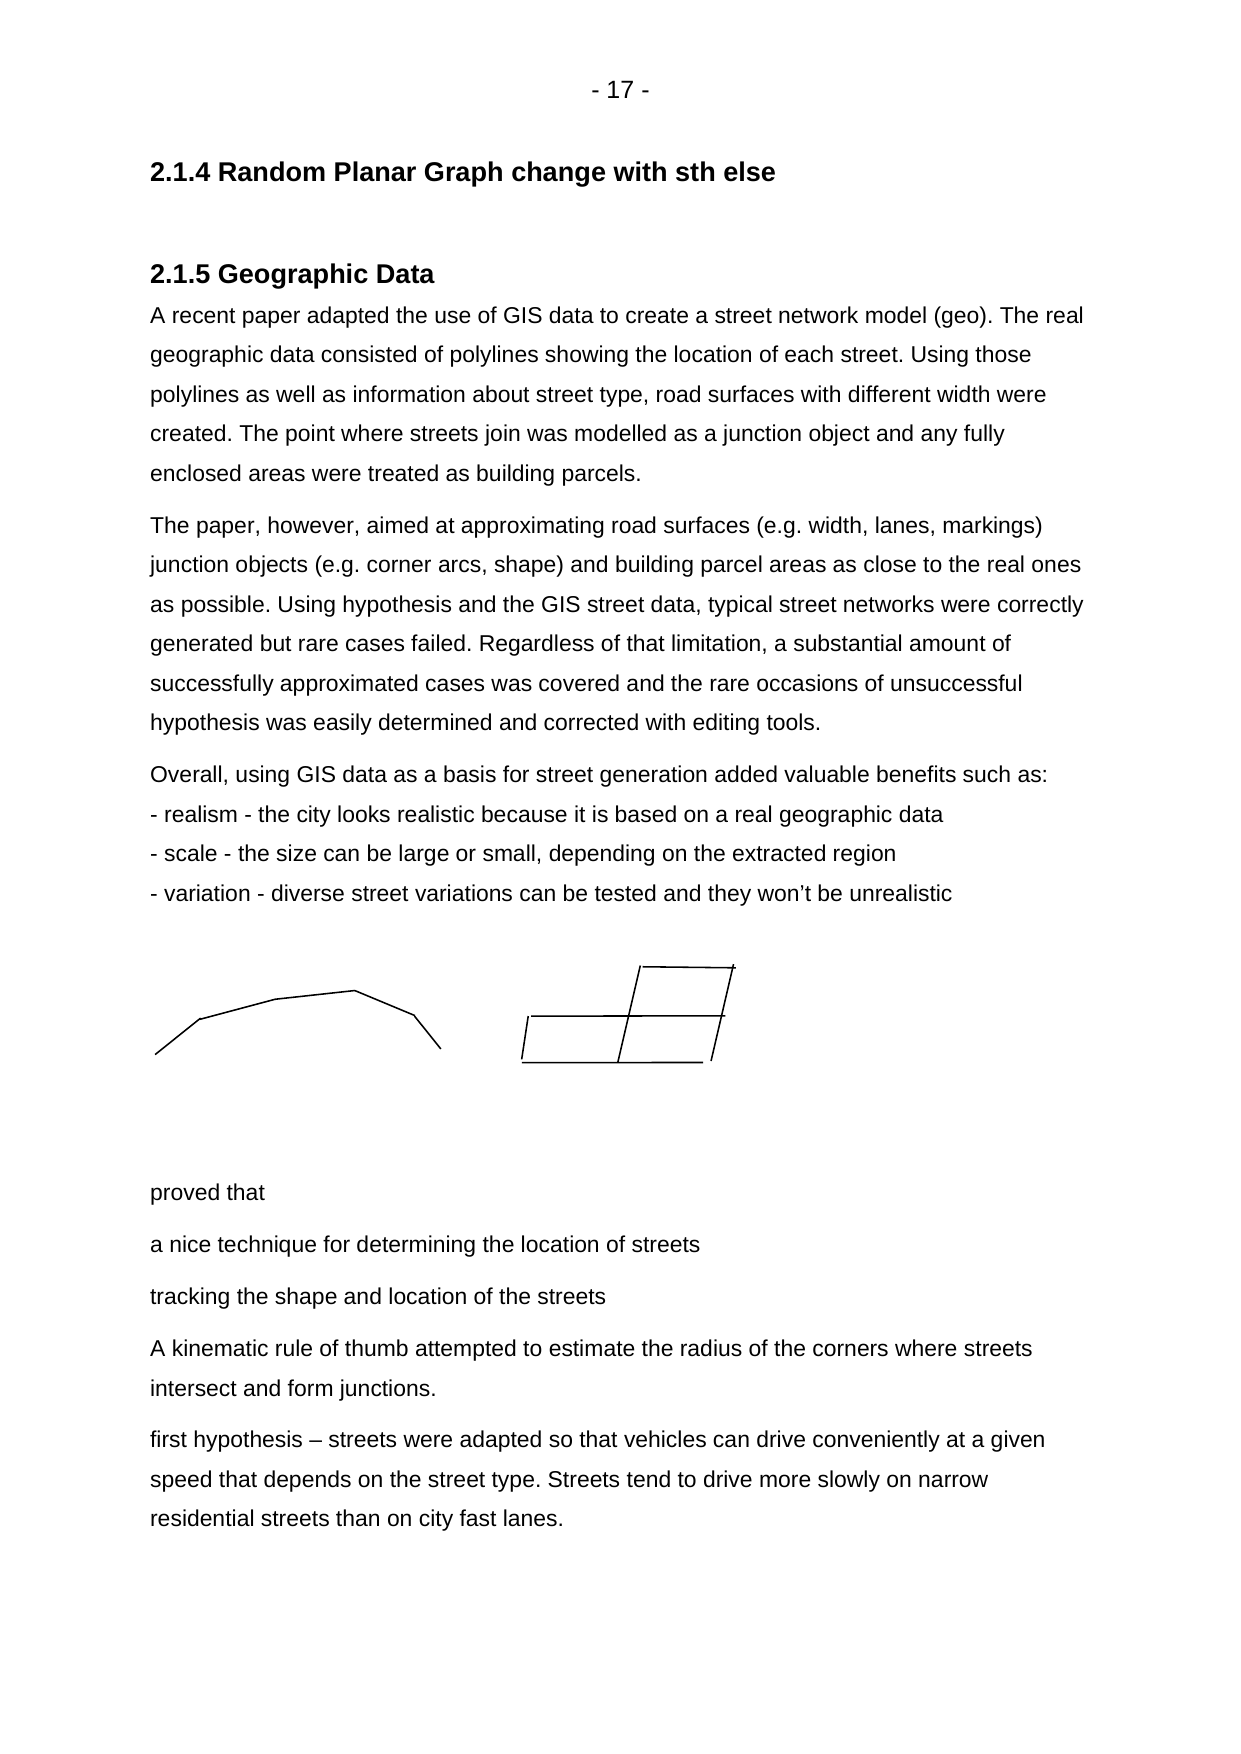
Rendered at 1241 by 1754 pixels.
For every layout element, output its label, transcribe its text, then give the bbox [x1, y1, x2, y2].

text - variation - diverse street variations can be tested and they won’t be unrealistic [150, 880, 1090, 906]
text proved that [150, 1179, 1090, 1205]
text Overall, using GIS data as a basis for street generation added valuable benefits such as: [150, 761, 1090, 788]
text - scale - the size can be large or small, depending on the extracted region [150, 840, 1090, 867]
text A kinematic rule of thumb attempted to estimate the radius of the corners where streets intersect and form junctions. [150, 1335, 1090, 1401]
text A recent paper adapted the use of GIS data to create a street network model (geo). The real geographic data consisted of polylines showing the location of each street. Using those polylines as well as information about street type, road surfaces with different width were created. The point where streets join was modelled as a junction object and any fully enclosed areas were treated as building parcels. [150, 302, 1090, 486]
text a nice technique for determining the location of streets [150, 1231, 1090, 1257]
subtitle 2.1.5 Geographic Data [150, 252, 1090, 289]
text first hypothesis – streets were adapted so that vehicles can drive conveniently at a given speed that depends on the street type. Streets tend to drive more slowly on narrow residential streets than on city fast lanes. [150, 1426, 1090, 1532]
text The paper, however, aimed at approximating road surfaces (e.g. width, lanes, markings) junction objects (e.g. corner arcs, shape) and building parcel areas as close to the real ones as possible. Using hypothesis and the GIS street data, typical street networks were correctly generated but rare cases failed. Regardless of that limitation, a substantial amount of successfully approximated cases was covered and the rare occasions of unsuccessful hypothesis was easily determined and corrected with editing tools. [150, 512, 1090, 736]
text - realism - the city looks realistic because it is based on a real geographic data [150, 801, 1090, 827]
text tracking the shape and location of the streets [150, 1283, 1090, 1309]
subtitle 2.1.4 Random Planar Graph change with sth else [150, 150, 1090, 187]
